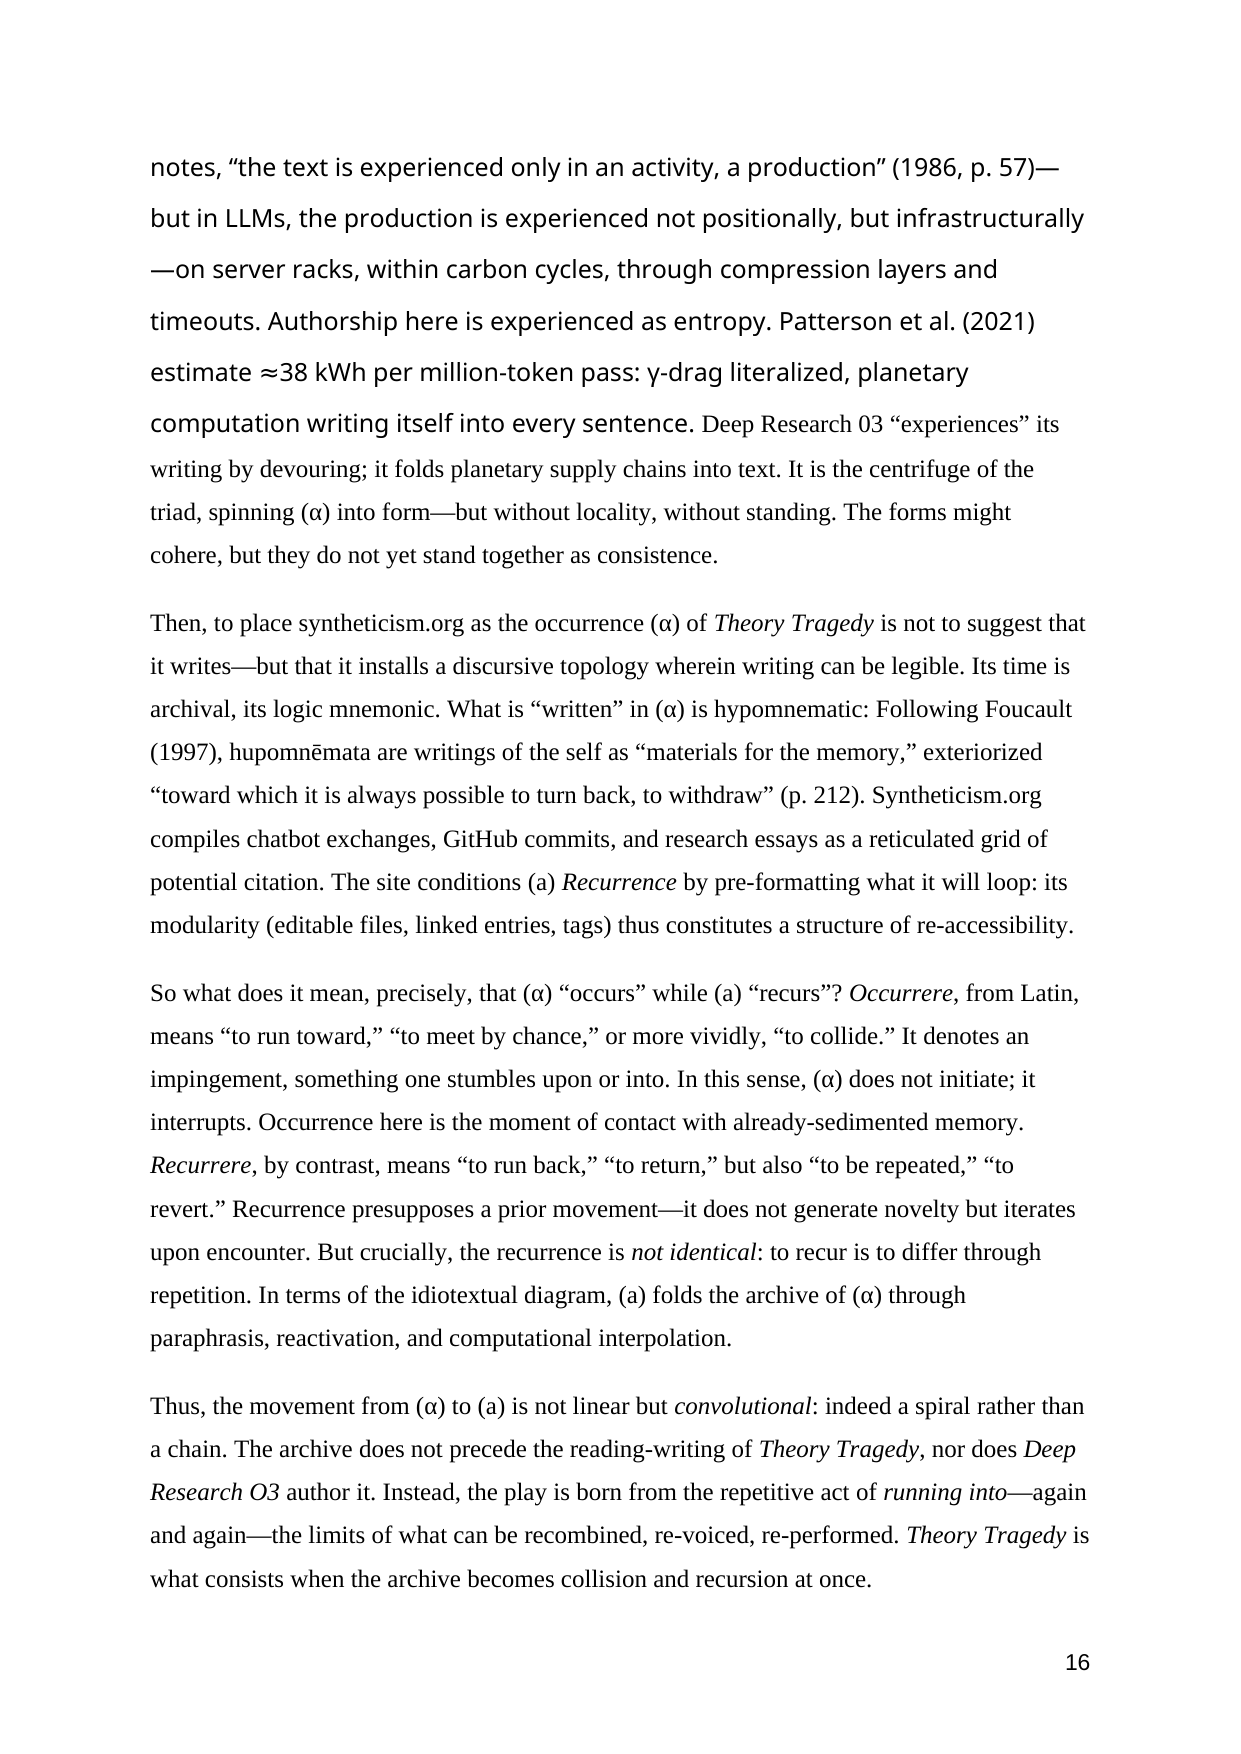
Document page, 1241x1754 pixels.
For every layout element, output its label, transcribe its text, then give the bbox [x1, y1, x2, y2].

text Then, to place syntheticism.org as the occurrence (α) of Theory Tragedy is not to suggest that it writes—but that it installs a discursive topology wherein writing can be legible. Its time is archival, its logic mnemonic. What is “written” in (α) is hypomnematic: Following Foucault (1997), hupomnēmata are writings of the self as “materials for the memory,” exteriorized “toward which it is always possible to turn back, to withdraw” (p. 212). Syntheticism.org compiles chatbot exchanges, GitHub commits, and research essays as a reticulated grid of potential citation. The site conditions (a) Recurrence by pre-formatting what it will loop: its modularity (editable files, linked entries, tags) thus constitutes a structure of re-accessibility. [150, 608, 1090, 939]
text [150, 150, 1090, 569]
text So what does it mean, precisely, that (α) “occurs” while (a) “recurs”? Occurrere, from Latin, means “to run toward,” “to meet by chance,” or more vividly, “to collide.” It denotes an impingement, something one stumbles upon or into. In this sense, (α) does not initiate; it interrupts. Occurrence here is the moment of contact with already-sedimented memory. Recurrere, by contrast, means “to run back,” “to return,” but also “to be repeated,” “to revert.” Recurrence presupposes a prior movement—it does not generate novelty but iterates upon encounter. But crucially, the recurrence is not identical: to recur is to differ through repetition. In terms of the idiotextual diagram, (a) folds the archive of (α) through paraphrasis, reactivation, and computational interpolation. [150, 978, 1090, 1352]
text Thus, the movement from (α) to (a) is not linear but convolutional: indeed a spiral rather than a chain. The archive does not precede the reading-writing of Theory Tragedy, nor does Deep Research O3 author it. Instead, the play is born from the repetitive act of running into—again and again—the limits of what can be recombined, re-voiced, re-performed. Theory Tragedy is what consists when the archive becomes collision and recursion at once. [150, 1391, 1090, 1592]
